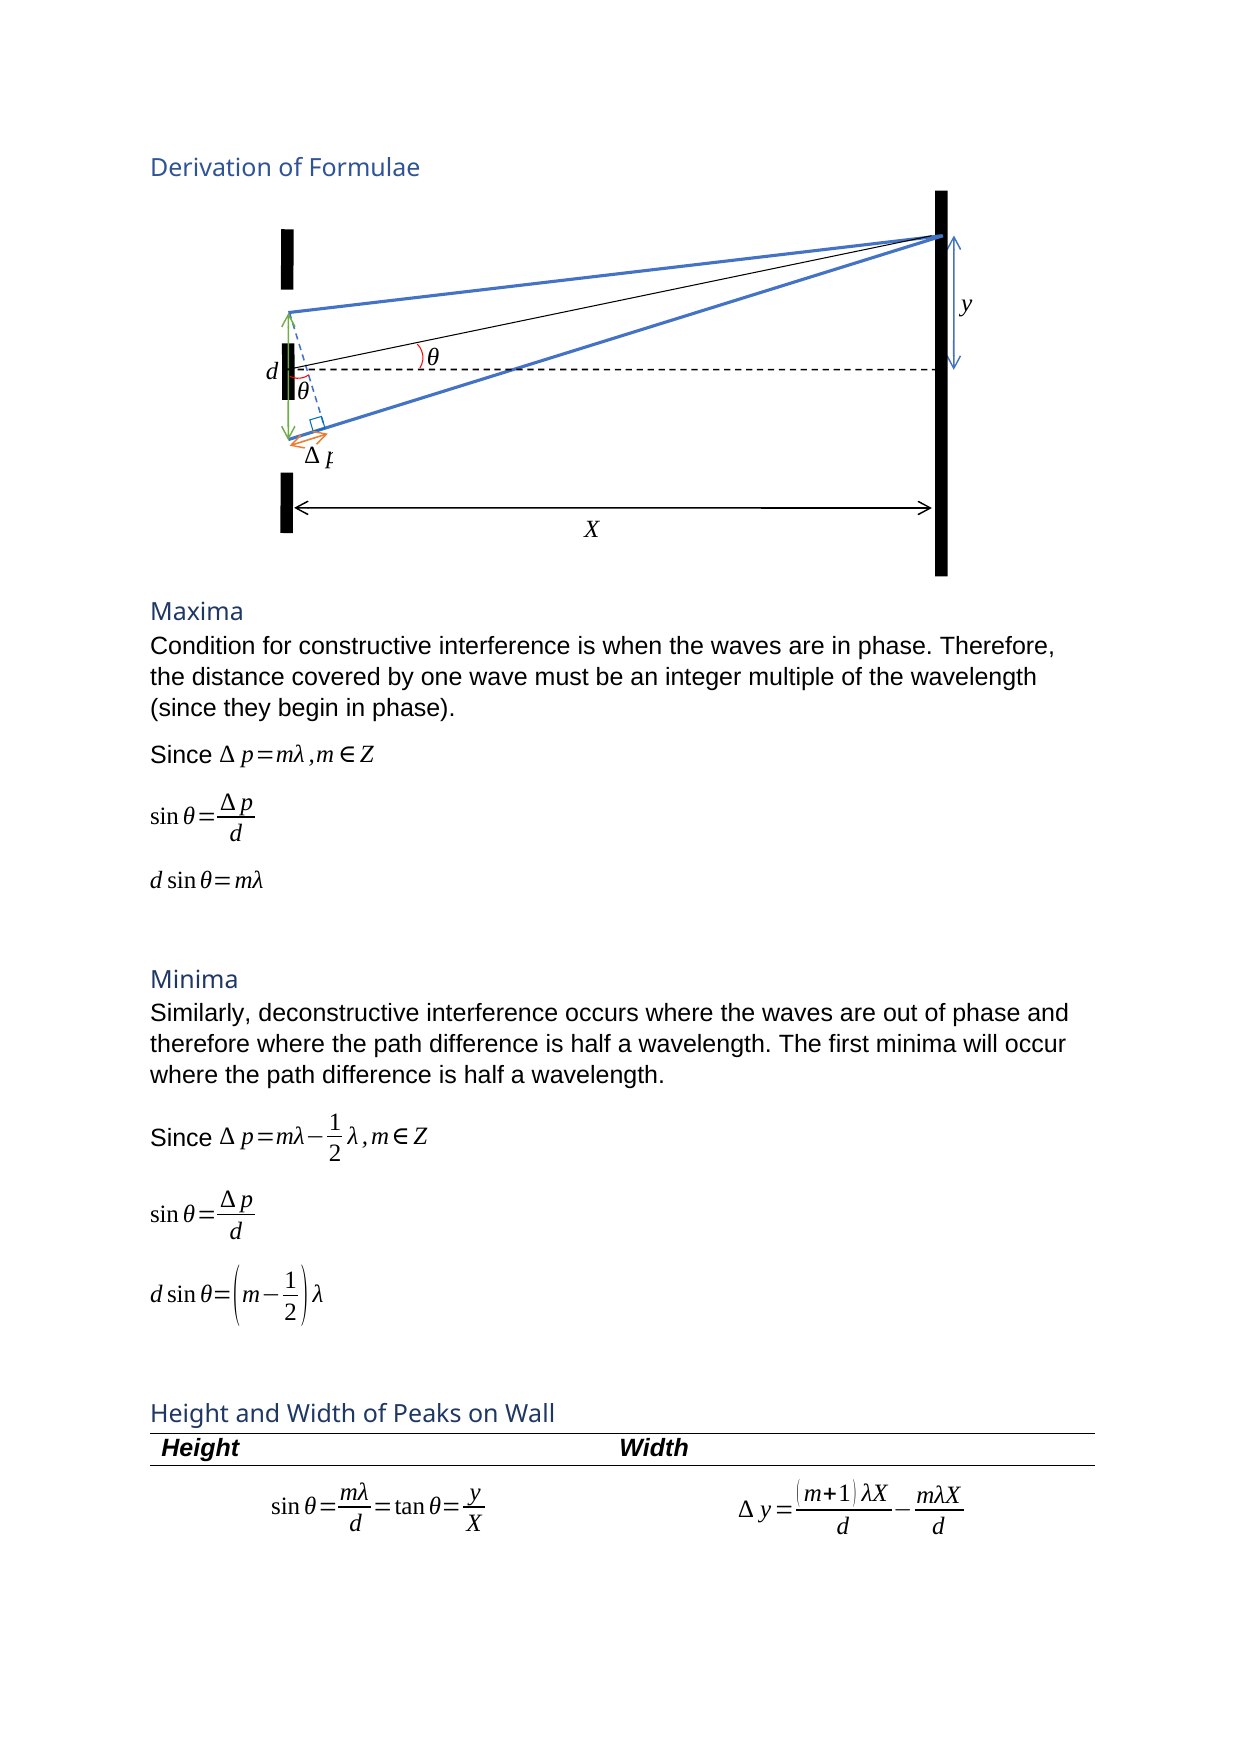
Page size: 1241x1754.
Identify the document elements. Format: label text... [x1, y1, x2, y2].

table_cell [150, 1466, 608, 1604]
text Condition for constructive interference is when the waves are in phase. Therefore, the distance covered by one wave must be an integer multiple of the wavelength (since they begin in phase). [150, 631, 1090, 722]
table_header Width [608, 1434, 1095, 1464]
subtitle Height and Width of Peaks on Wall [150, 1396, 1090, 1430]
text Similarly, deconstructive interference occurs where the waves are out of phase and therefore where the path difference is half a wavelength. The first minima will occur where the path difference is half a wavelength. [150, 998, 1090, 1089]
subtitle Derivation of Formulae [150, 150, 1090, 184]
table_cell [608, 1466, 1095, 1604]
subtitle Minima [150, 962, 1090, 996]
subtitle Maxima [150, 191, 1090, 628]
text Since [150, 741, 1090, 769]
table_header Height [150, 1434, 608, 1464]
text Since [150, 1108, 1090, 1167]
